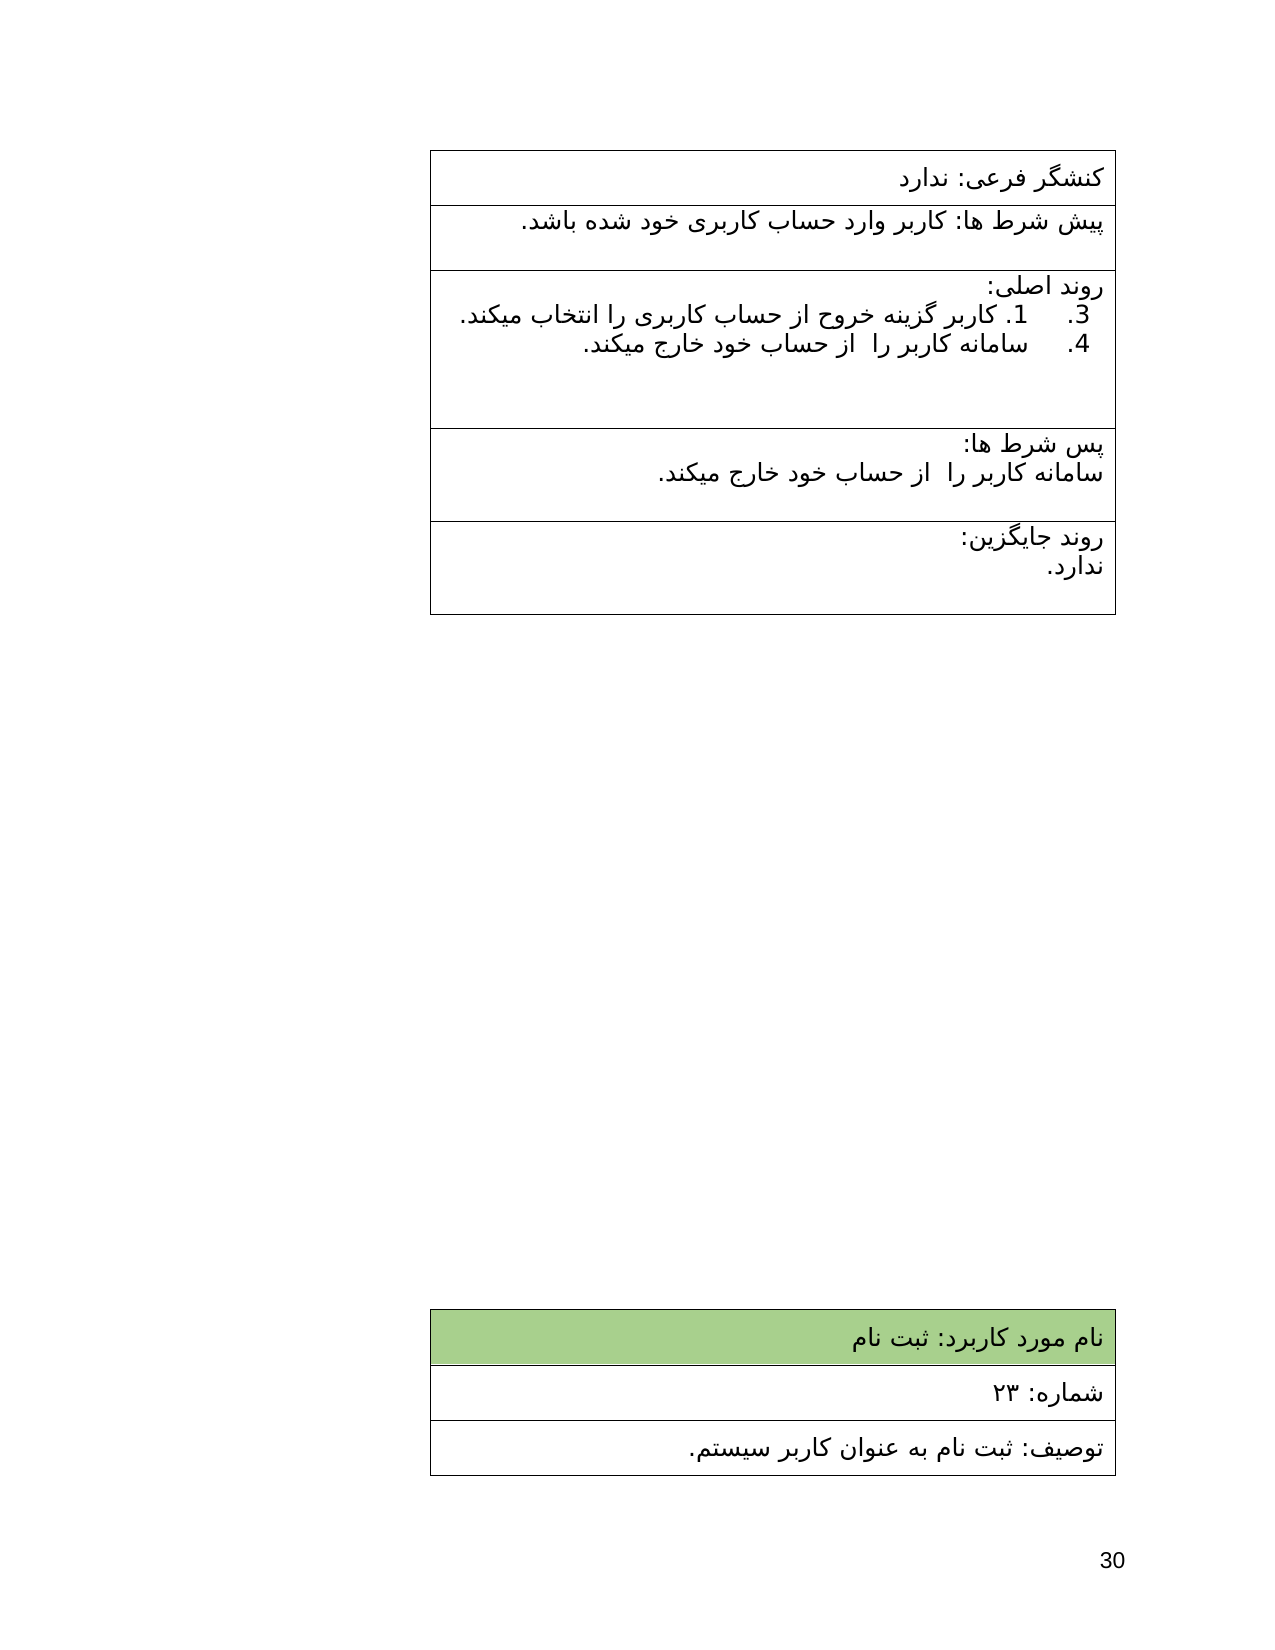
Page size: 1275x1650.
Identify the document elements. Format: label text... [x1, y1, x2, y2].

table_cell پیش شرط ها: کاربر وارد حساب کاربری خود شده باشد. [431, 206, 1115, 270]
table_cell شماره: ۲۳ [431, 1366, 1115, 1420]
table_cell کنشگر فرعی: ندارد [431, 151, 1115, 205]
table_cell روند اصلی: 1. کاربر گزینه خروح از حساب کاربری را انتخاب میکند. سامانه کاربر را از حساب خود خارج میکند. [431, 271, 1115, 428]
table_header نام مورد کاربرد: ثبت نام [431, 1310, 1115, 1364]
table_cell توصیف: ثبت نام به عنوان کاربر سیستم. [431, 1421, 1115, 1475]
table_cell روند جایگزین: ندارد. [431, 522, 1115, 613]
table_cell پس شرط ها: سامانه کاربر را از حساب خود خارج میکند. [431, 429, 1115, 521]
